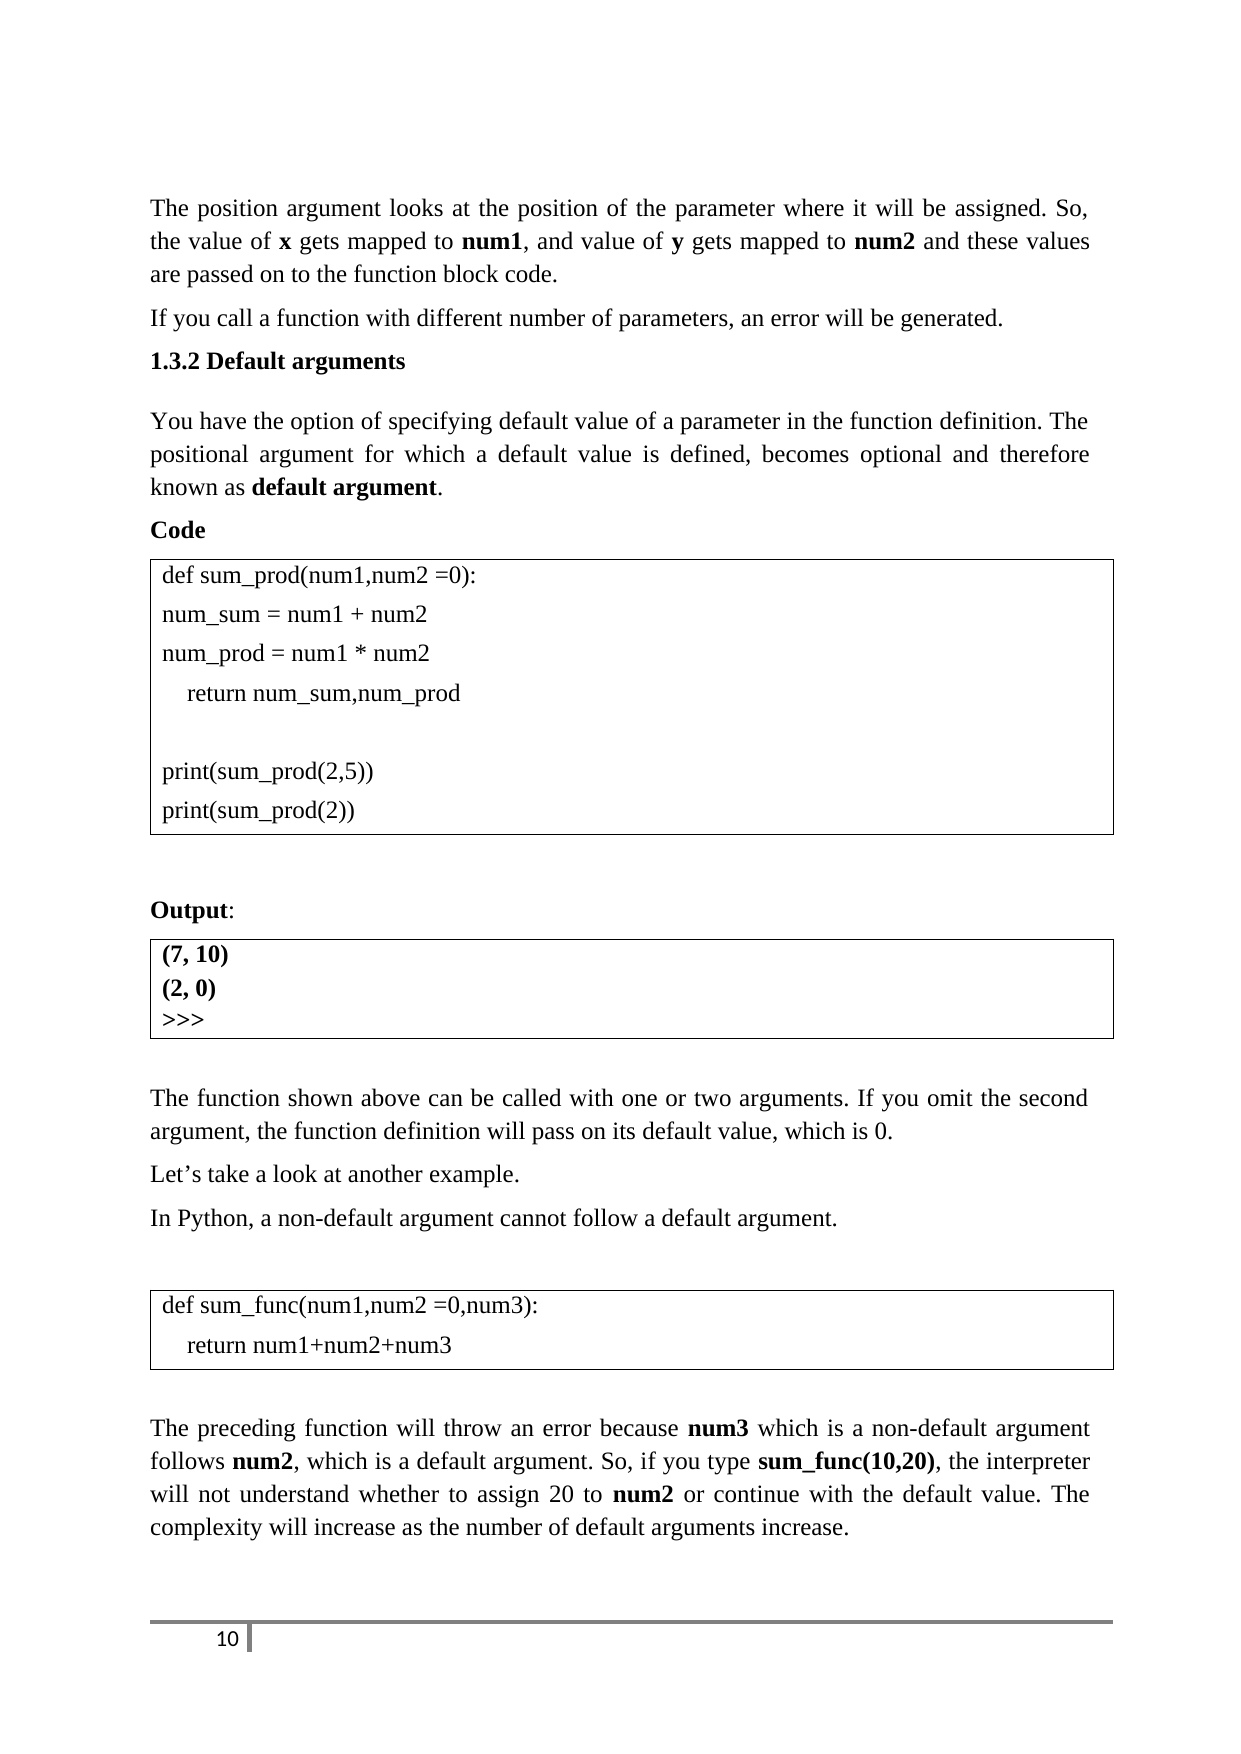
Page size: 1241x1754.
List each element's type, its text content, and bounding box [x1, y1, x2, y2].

text The position argument looks at the position of the parameter where it will be assigned. So, the value of x gets mapped to num1, and value of y gets mapped to num2 and these values are passed on to the function block code. [150, 193, 1090, 288]
table_header def sum_func(num1,num2 =0,num3): return num1+num2+num3 [151, 1291, 1113, 1369]
table_header def sum_prod(num1,num2 =0): num_sum = num1 + num2 num_prod = num1 * num2 return num_sum,num_prod print(sum_prod(2,5)) print(sum_prod(2)) [151, 560, 1113, 834]
text Code [150, 516, 1090, 544]
text You have the option of specifying default value of a parameter in the function definition. The positional argument for which a default value is defined, becomes optional and therefore known as default argument. [150, 406, 1090, 501]
text Output: [150, 895, 1090, 924]
text 1.3.2 Default arguments [150, 346, 1090, 375]
text In Python, a non-default argument cannot follow a default argument. [150, 1203, 1090, 1231]
table_header (7, 10) (2, 0) >>> [151, 940, 1113, 1038]
text Let’s take a look at another example. [150, 1159, 1090, 1188]
text If you call a function with different number of parameters, an error will be generated. [150, 303, 1090, 332]
text The preceding function will throw an error because num3 which is a non-default argument follows num2, which is a default argument. So, if you type sum_func(10,20), the interpreter will not understand whether to assign 20 to num2 or continue with the default value. The complexity will increase as the number of default arguments increase. [150, 1413, 1090, 1541]
text The function shown above can be called with one or two arguments. If you omit the second argument, the function definition will pass on its default value, which is 0. [150, 1083, 1090, 1144]
